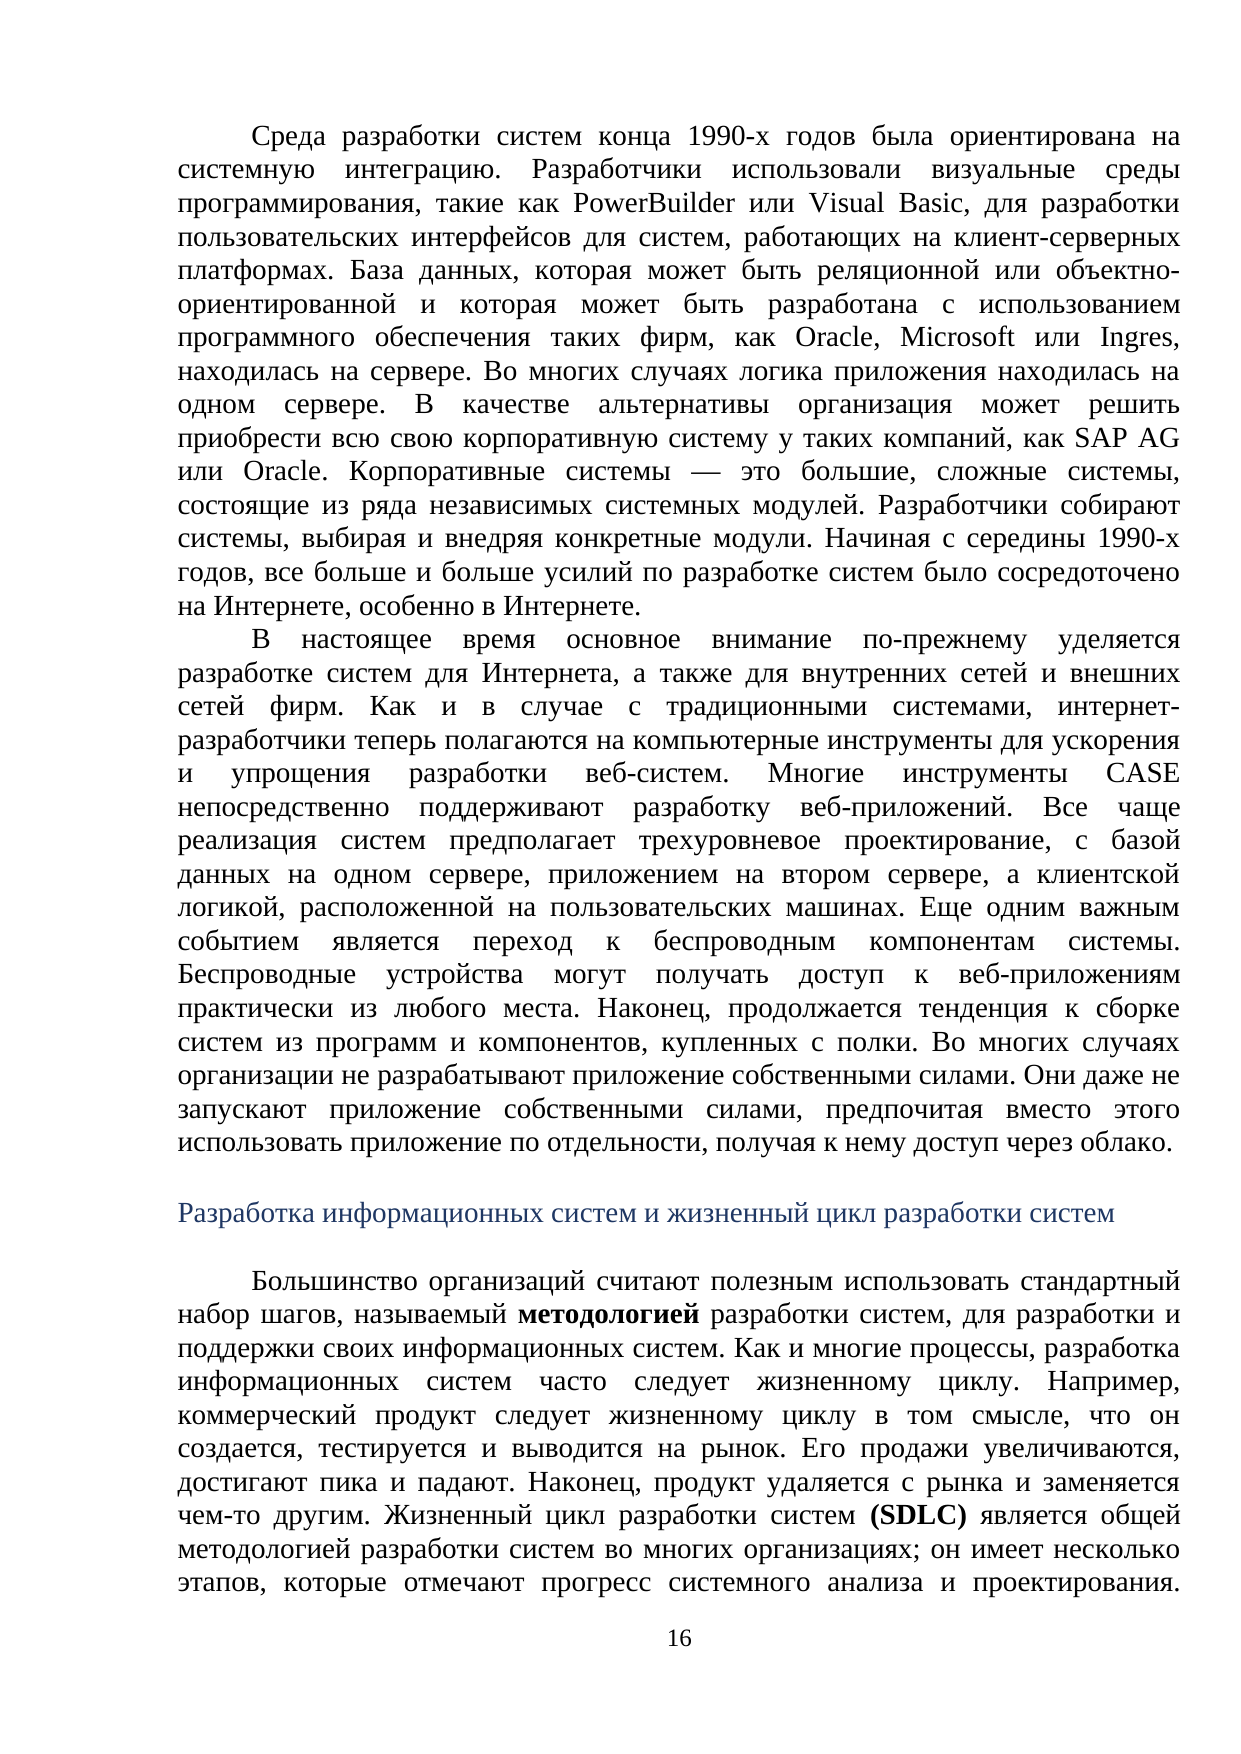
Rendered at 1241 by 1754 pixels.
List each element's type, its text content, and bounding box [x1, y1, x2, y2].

subtitle Разработка информационных систем и жизненный цикл разработки систем [177, 1196, 1181, 1229]
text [177, 1263, 1181, 1598]
text Среда разработки систем конца 1990-х годов была ориентирована на системную интеграцию. Разработчики использовали визуальные среды программирования, такие как PowerBuilder или Visual Basic, для разработки пользовательских интерфейсов для систем, работающих на клиент-серверных платформах. База данных, которая может быть реляционной или объектно-ориентированной и которая может быть разработана с использованием программного обеспечения таких фирм, как Oracle, Microsoft или Ingres, находилась на сервере. Во многих случаях логика приложения находилась на одном сервере. В качестве альтернативы организация может решить приобрести всю свою корпоративную систему у таких компаний, как SAP AG или Oracle. Корпоративные системы — это большие, сложные системы, состоящие из ряда независимых системных модулей. Разработчики собирают системы, выбирая и внедряя конкретные модули. Начиная с середины 1990-х годов, все больше и больше усилий по разработке систем было сосредоточено на Интернете, особенно в Интернете. [177, 118, 1181, 621]
text В настоящее время основное внимание по-прежнему уделяется разработке систем для Интернета, а также для внутренних сетей и внешних сетей фирм. Как и в случае с традиционными системами, интернет-разработчики теперь полагаются на компьютерные инструменты для ускорения и упрощения разработки веб-систем. Многие инструменты CASE непосредственно поддерживают разработку веб-приложений. Все чаще реализация систем предполагает трехуровневое проектирование, с базой данных на одном сервере, приложением на втором сервере, а клиентской логикой, расположенной на пользовательских машинах. Еще одним важным событием является переход к беспроводным компонентам системы. Беспроводные устройства могут получать доступ к веб-приложениям практически из любого места. Наконец, продолжается тенденция к сборке систем из программ и компонентов, купленных с полки. Во многих случаях организации не разрабатывают приложение собственными силами. Они даже не запускают приложение собственными силами, предпочитая вместо этого использовать приложение по отдельности, получая к нему доступ через облако. [177, 621, 1181, 1158]
